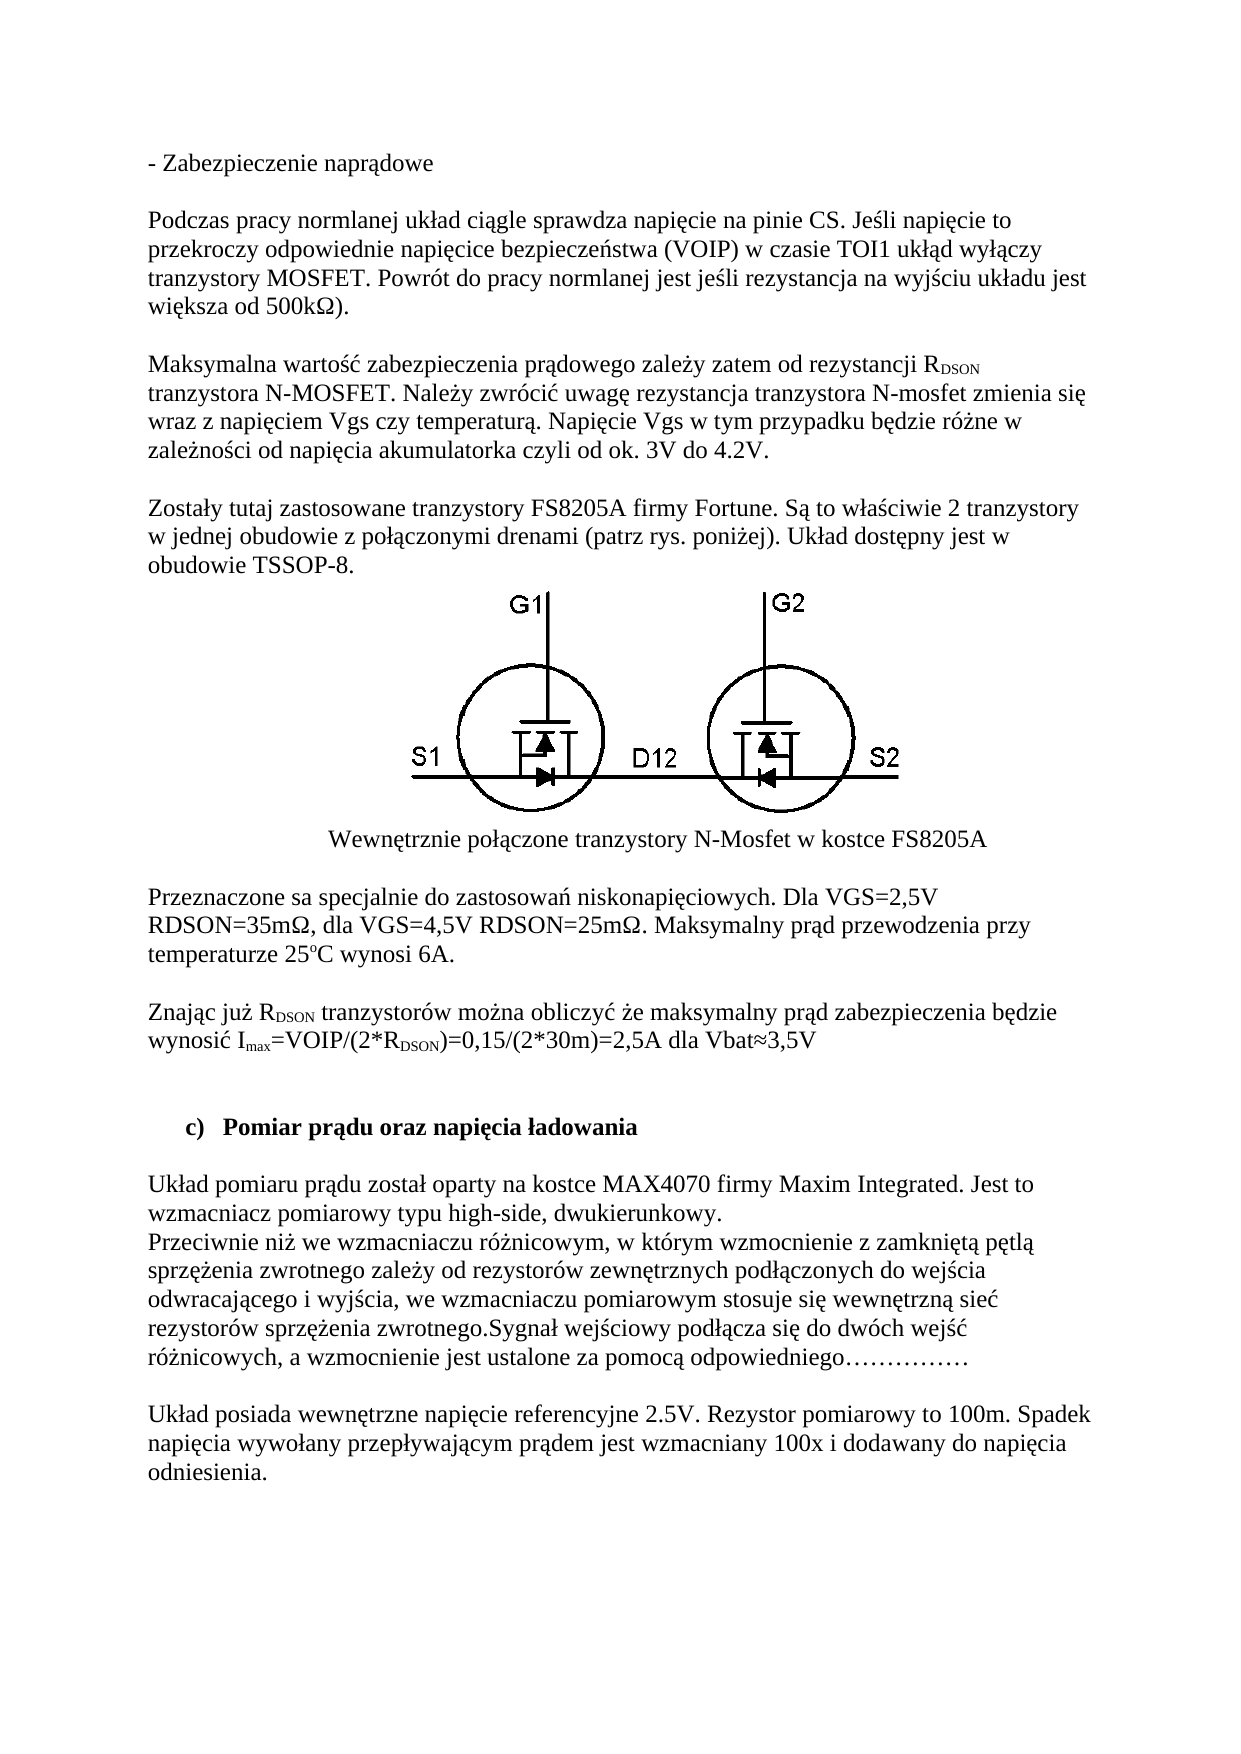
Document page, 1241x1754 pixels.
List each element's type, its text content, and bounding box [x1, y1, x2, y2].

text Przeciwnie niż we wzmacniaczu różnicowym, w którym wzmocnienie z zamkniętą pętlą sprzężenia zwrotnego zależy od rezystorów zewnętrznych podłączonych do wejścia odwracającego i wyjścia, we wzmacniaczu pomiarowym stosuje się wewnętrzną sieć rezystorów sprzężenia zwrotnego.Sygnał wejściowy podłącza się do dwóch wejść różnicowych, a wzmocnienie jest ustalone za pomocą odpowiedniego…………… [148, 1227, 1092, 1370]
picture [389, 578, 926, 824]
list Pomiar prądu oraz napięcia ładowania [185, 1112, 1092, 1140]
text Wewnętrznie połączone tranzystory N-Mosfet w kostce FS8205A [223, 824, 1092, 853]
text Zostały tutaj zastosowane tranzystory FS8205A firmy Fortune. Są to właściwie 2 tranzystory w jednej obudowie z połączonymi drenami (patrz rys. poniżej). Układ dostępny jest w obudowie TSSOP-8. [148, 493, 1092, 579]
text Układ posiada wewnętrzne napięcie referencyjne 2.5V. Rezystor pomiarowy to 100m. Spadek napięcia wywołany przepływającym prądem jest wzmacniany 100x i dodawany do napięcia odniesienia. [148, 1399, 1092, 1485]
text Maksymalna wartość zabezpieczenia prądowego zależy zatem od rezystancji RDSON tranzystora N-MOSFET. Należy zwrócić uwagę rezystancja tranzystora N-mosfet zmienia się wraz z napięciem Vgs czy temperaturą. Napięcie Vgs w tym przypadku będzie różne w zależności od napięcia akumulatorka czyli od ok. 3V do 4.2V. [148, 349, 1092, 464]
text - Zabezpieczenie naprądowe [148, 148, 1092, 176]
text Przeznaczone sa specjalnie do zastosowań niskonapięciowych. Dla VGS=2,5V RDSON=35mΩ, dla VGS=4,5V RDSON=25mΩ. Maksymalny prąd przewodzenia przy temperaturze 25oC wynosi 6A. [148, 882, 1092, 968]
text Znając już RDSON tranzystorów można obliczyć że maksymalny prąd zabezpieczenia będzie wynosić Imax=VOIP/(2*RDSON)=0,15/(2*30m)=2,5A dla Vbat≈3,5V [148, 997, 1092, 1054]
text Podczas pracy normlanej układ ciągle sprawdza napięcie na pinie CS. Jeśli napięcie to przekroczy odpowiednie napięcice bezpieczeństwa (VOIP) w czasie TOI1 ukłąd wyłączy tranzystory MOSFET. Powrót do pracy normlanej jest jeśli rezystancja na wyjściu układu jest większa od 500kΩ). [148, 205, 1092, 320]
text Układ pomiaru prądu został oparty na kostce MAX4070 firmy Maxim Integrated. Jest to wzmacniacz pomiarowy typu high-side, dwukierunkowy. [148, 1169, 1092, 1227]
